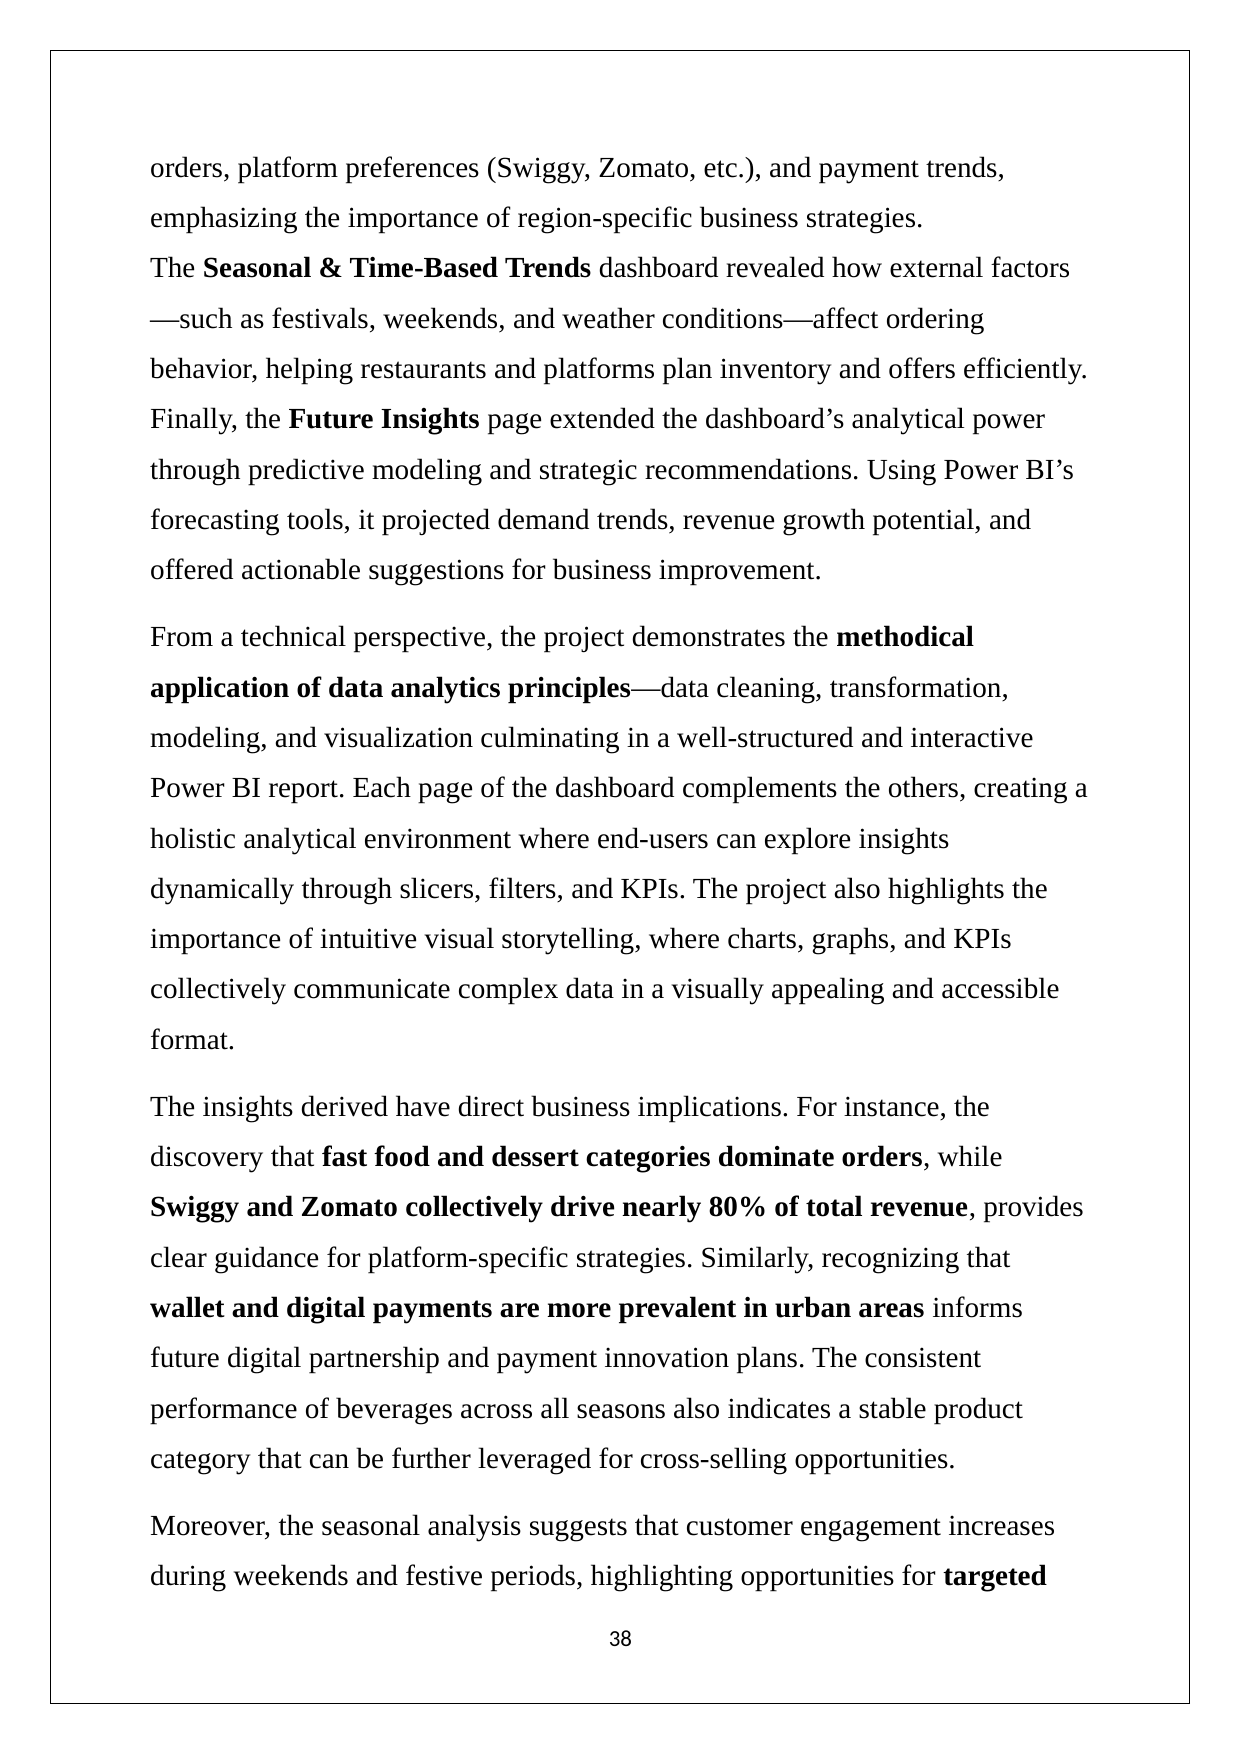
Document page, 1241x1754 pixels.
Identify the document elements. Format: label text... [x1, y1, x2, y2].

text The insights derived have direct business implications. For instance, the discovery that fast food and dessert categories dominate orders, while Swiggy and Zomato collectively drive nearly 80% of total revenue, provides clear guidance for platform-specific strategies. Similarly, recognizing that wallet and digital payments are more prevalent in urban areas informs future digital partnership and payment innovation plans. The consistent performance of beverages across all seasons also indicates a stable product category that can be further leveraged for cross-selling opportunities. [150, 1089, 1090, 1475]
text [150, 1508, 1090, 1592]
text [150, 150, 1090, 586]
text From a technical perspective, the project demonstrates the methodical application of data analytics principles—data cleaning, transformation, modeling, and visualization culminating in a well-structured and interactive Power BI report. Each page of the dashboard complements the others, creating a holistic analytical environment where end-users can explore insights dynamically through slicers, filters, and KPIs. The project also highlights the importance of intuitive visual storytelling, where charts, graphs, and KPIs collectively communicate complex data in a visually appealing and accessible format. [150, 619, 1090, 1056]
